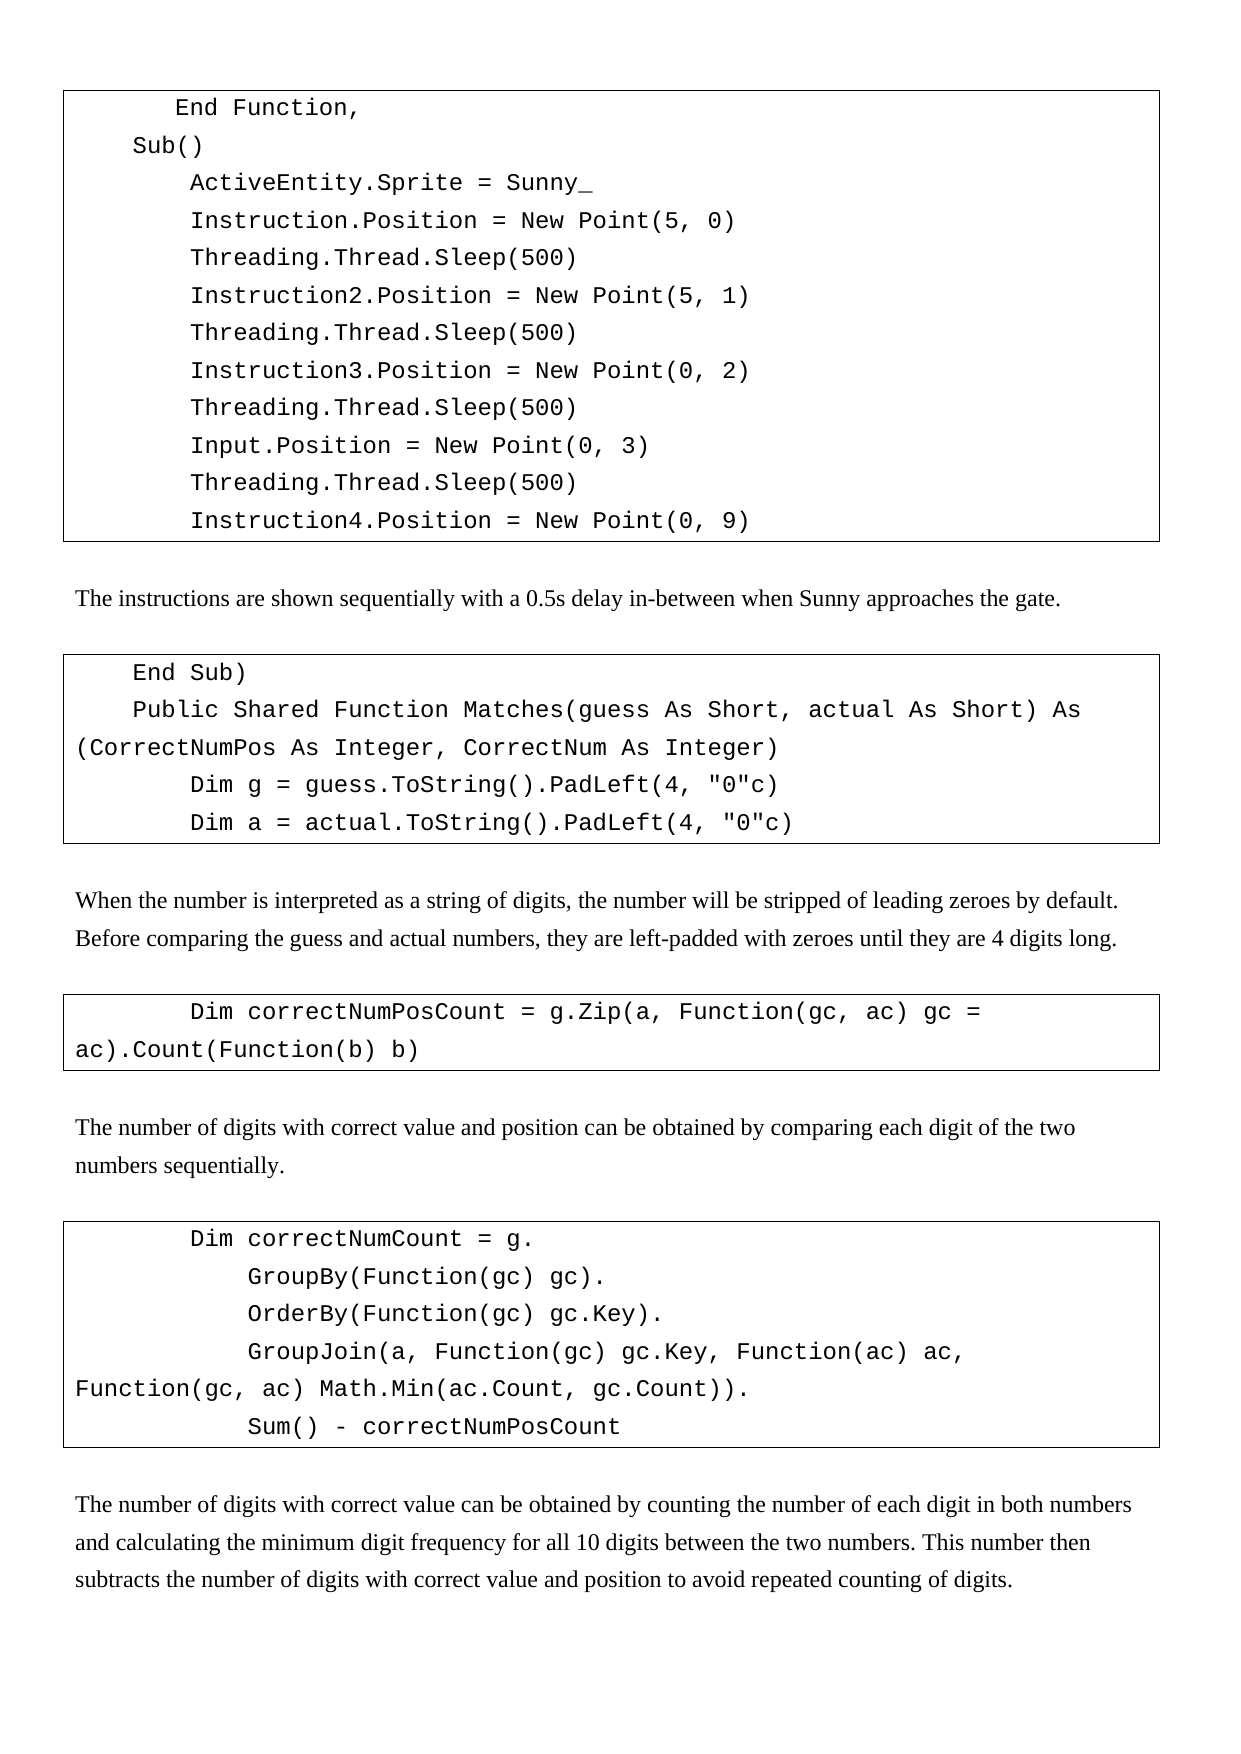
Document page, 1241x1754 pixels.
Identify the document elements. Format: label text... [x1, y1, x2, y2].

text The number of digits with correct value can be obtained by counting the number of each digit in both numbers and calculating the minimum digit frequency for all 10 digits between the two numbers. This number then subtracts the number of digits with correct value and position to avoid repeated counting of digits. [75, 1485, 1165, 1598]
text The instructions are shown sequentially with a 0.5s delay in-between when Sunny approaches the gate. [75, 579, 1165, 617]
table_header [64, 91, 1159, 541]
table_header Dim correctNumCount = g. GroupBy(Function(gc) gc). OrderBy(Function(gc) gc.Key). GroupJoin(a, Function(gc) gc.Key, Function(ac) ac, Function(gc, ac) Math.Min(ac.Count, gc.Count)). Sum() - correctNumPosCount [64, 1222, 1159, 1447]
text When the number is interpreted as a string of digits, the number will be stripped of leading zeroes by default. Before comparing the guess and actual numbers, they are left-padded with zeroes until they are 4 digits long. [75, 881, 1165, 956]
text The number of digits with correct value and position can be obtained by comparing each digit of the two numbers sequentially. [75, 1108, 1165, 1183]
table_header End Sub) Public Shared Function Matches(guess As Short, actual As Short) As (CorrectNumPos As Integer, CorrectNum As Integer) Dim g = guess.ToString().PadLeft(4, "0"c) Dim a = actual.ToString().PadLeft(4, "0"c) [64, 655, 1159, 843]
table_header Dim correctNumPosCount = g.Zip(a, Function(gc, ac) gc = ac).Count(Function(b) b) [64, 995, 1159, 1070]
